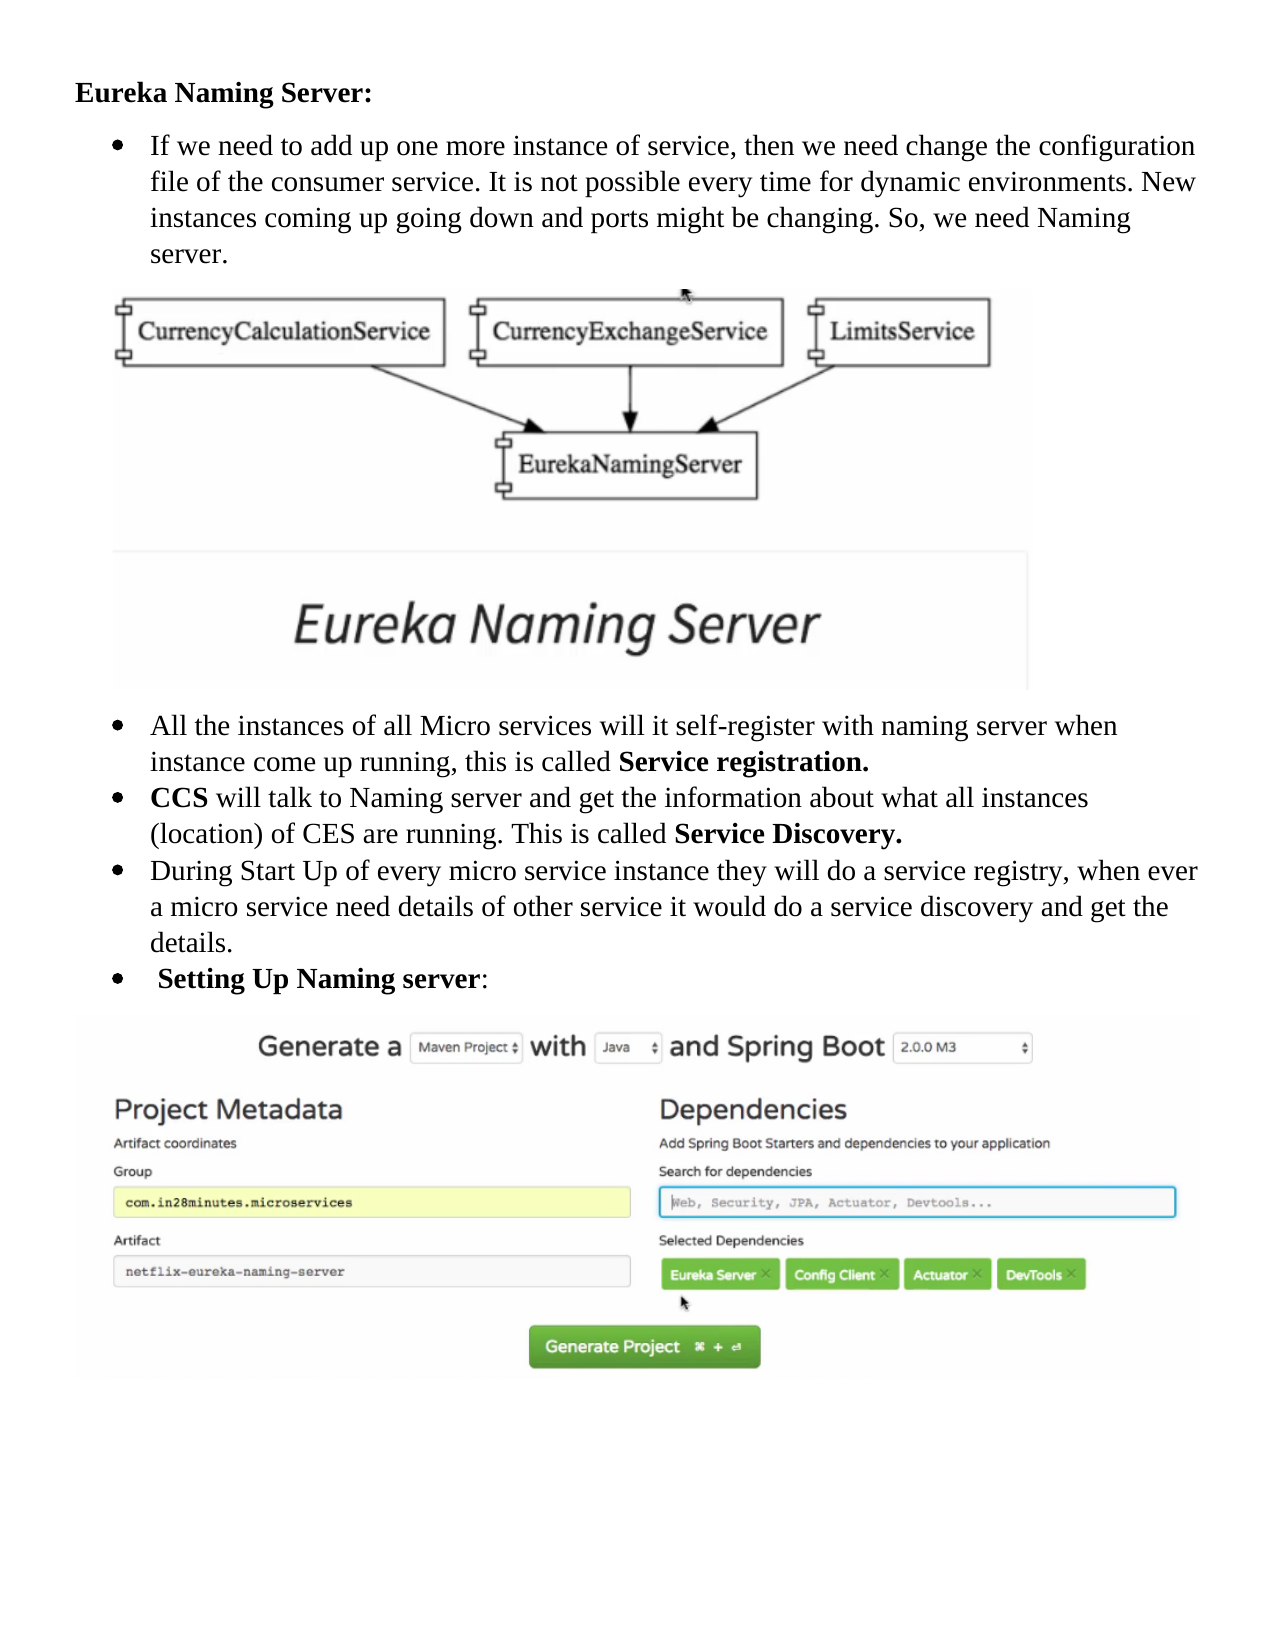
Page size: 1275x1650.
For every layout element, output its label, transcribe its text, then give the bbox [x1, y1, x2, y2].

list Setting Up Naming server: [112, 961, 1200, 995]
text Eureka Naming Server: [75, 75, 1200, 108]
list All the instances of all Micro services will it self-register with naming server when instance come up running, this is called Service registration. [112, 708, 1200, 778]
list If we need to add up one more instance of service, then we need change the configuration file of the consumer service. It is not possible every time for dynamic environments. New instances coming up going down and ports might be changing. So, we need Naming server. [112, 128, 1200, 270]
picture [75, 1014, 1200, 1379]
picture [112, 289, 1033, 690]
list During Start Up of every micro service instance they will do a service registry, when ever a micro service need details of other service it would do a service discovery and get the details. [112, 853, 1200, 959]
list CCS will talk to Naming server and get the information about what all instances (location) of CES are running. This is called Service Discovery. [112, 780, 1200, 850]
